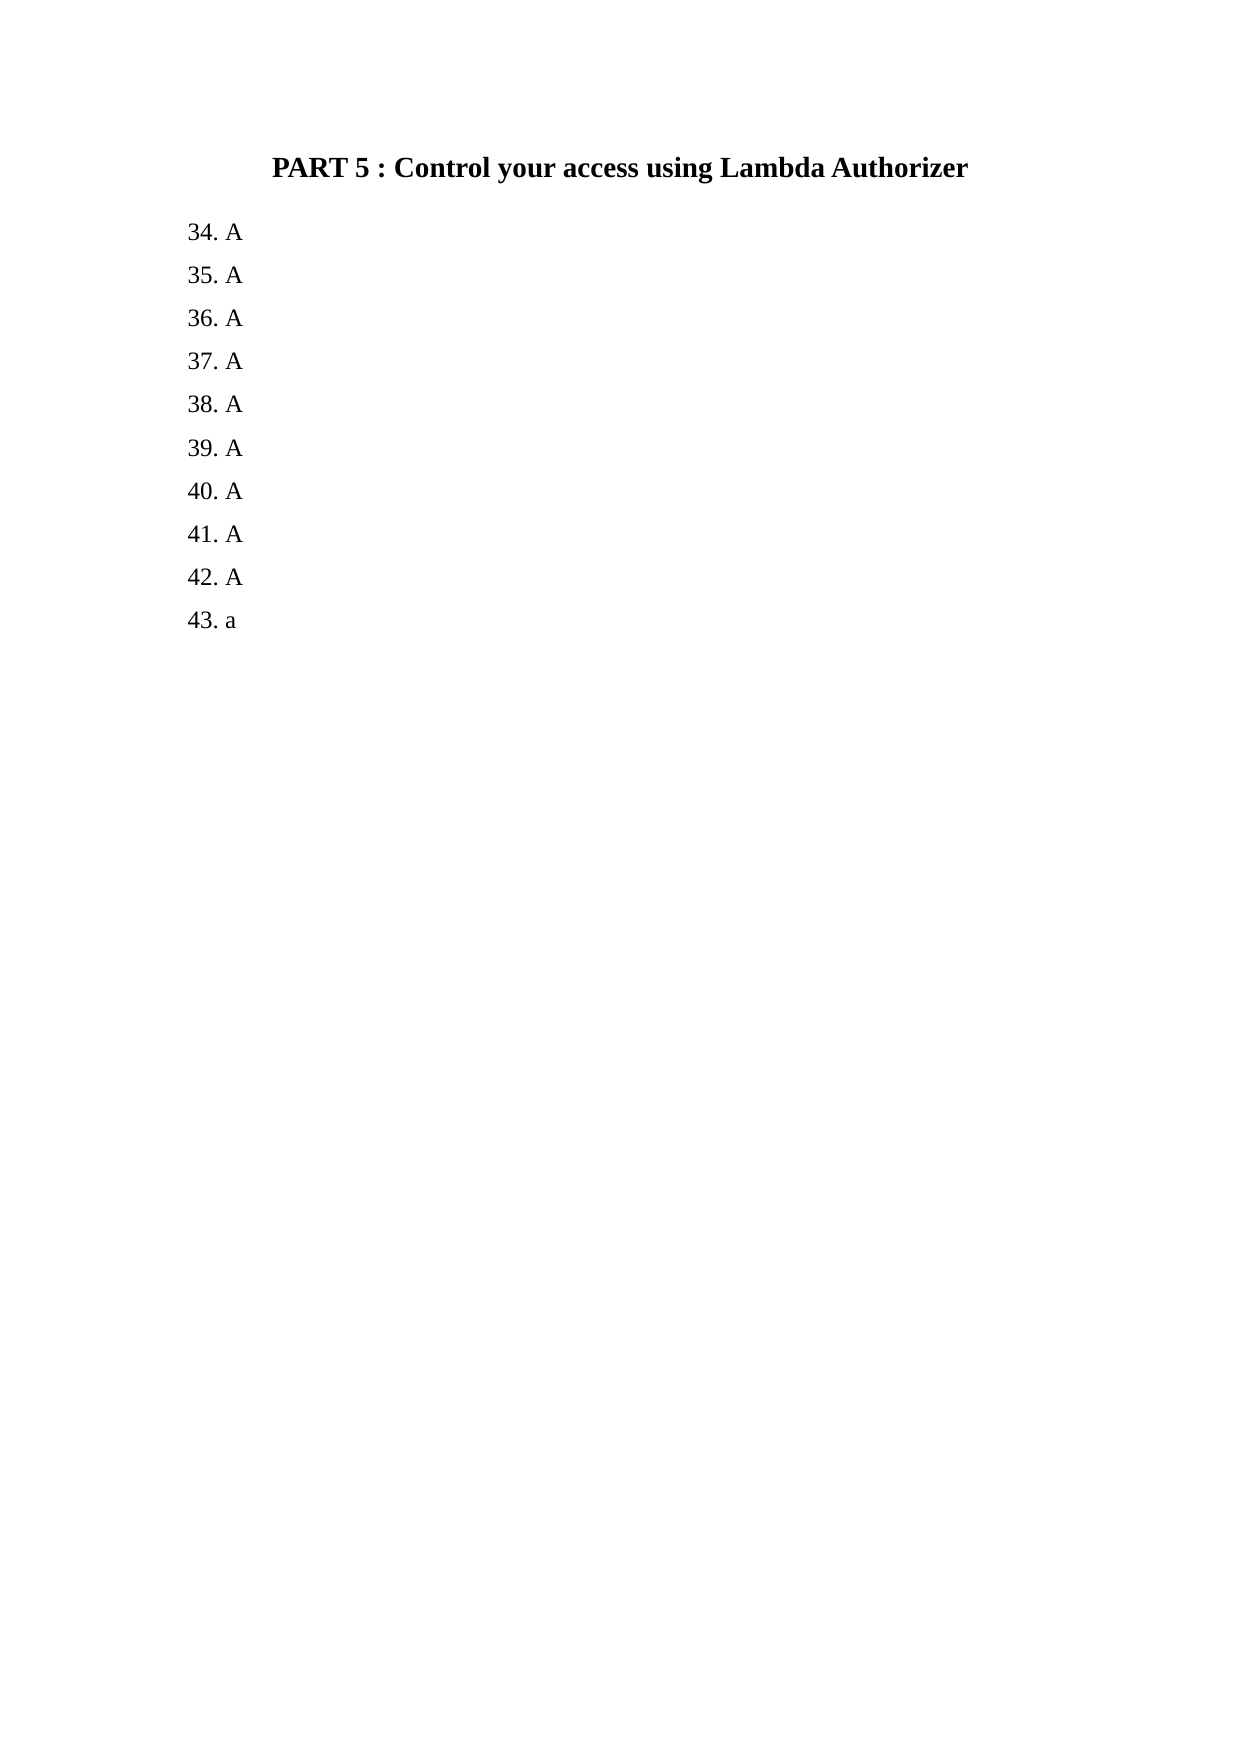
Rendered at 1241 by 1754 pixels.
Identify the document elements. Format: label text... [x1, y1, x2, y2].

list A [187, 519, 1090, 548]
list A [187, 303, 1090, 332]
text PART 5 : Control your access using Lambda Authorizer [150, 150, 1090, 183]
list a [187, 605, 1090, 634]
list A [187, 476, 1090, 504]
list A [187, 433, 1090, 461]
list A [187, 217, 1090, 246]
list A [187, 346, 1090, 375]
list A [187, 562, 1090, 591]
list A [187, 260, 1090, 289]
list A [187, 389, 1090, 418]
